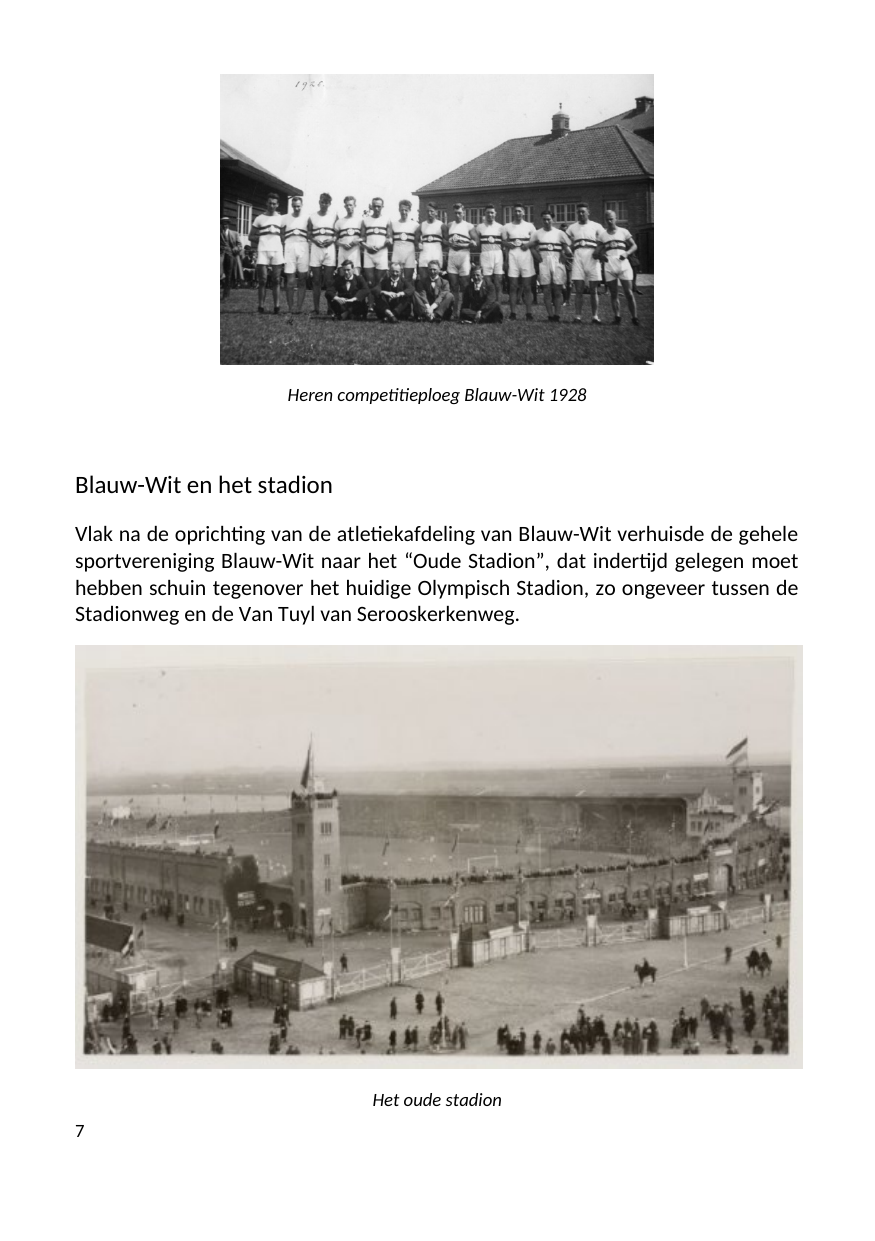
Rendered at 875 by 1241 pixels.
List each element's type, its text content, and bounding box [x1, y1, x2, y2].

text Vlak na de oprichting van de atletiekafdeling van Blauw-Wit verhuisde de gehele sportvereniging Blauw-Wit naar het “Oude Stadion”, dat indertijd gelegen moet hebben schuin tegenover het huidige Olympisch Stadion, zo ongeveer tussen de Stadionweg en de Van Tuyl van Serooskerkenweg. [75, 521, 799, 627]
picture [75, 645, 803, 1069]
picture [220, 74, 654, 365]
subtitle Blauw-Wit en het stadion [75, 469, 799, 499]
text Heren competitieploeg Blauw-Wit 1928 [75, 383, 799, 406]
text Het oude stadion [75, 1088, 799, 1111]
